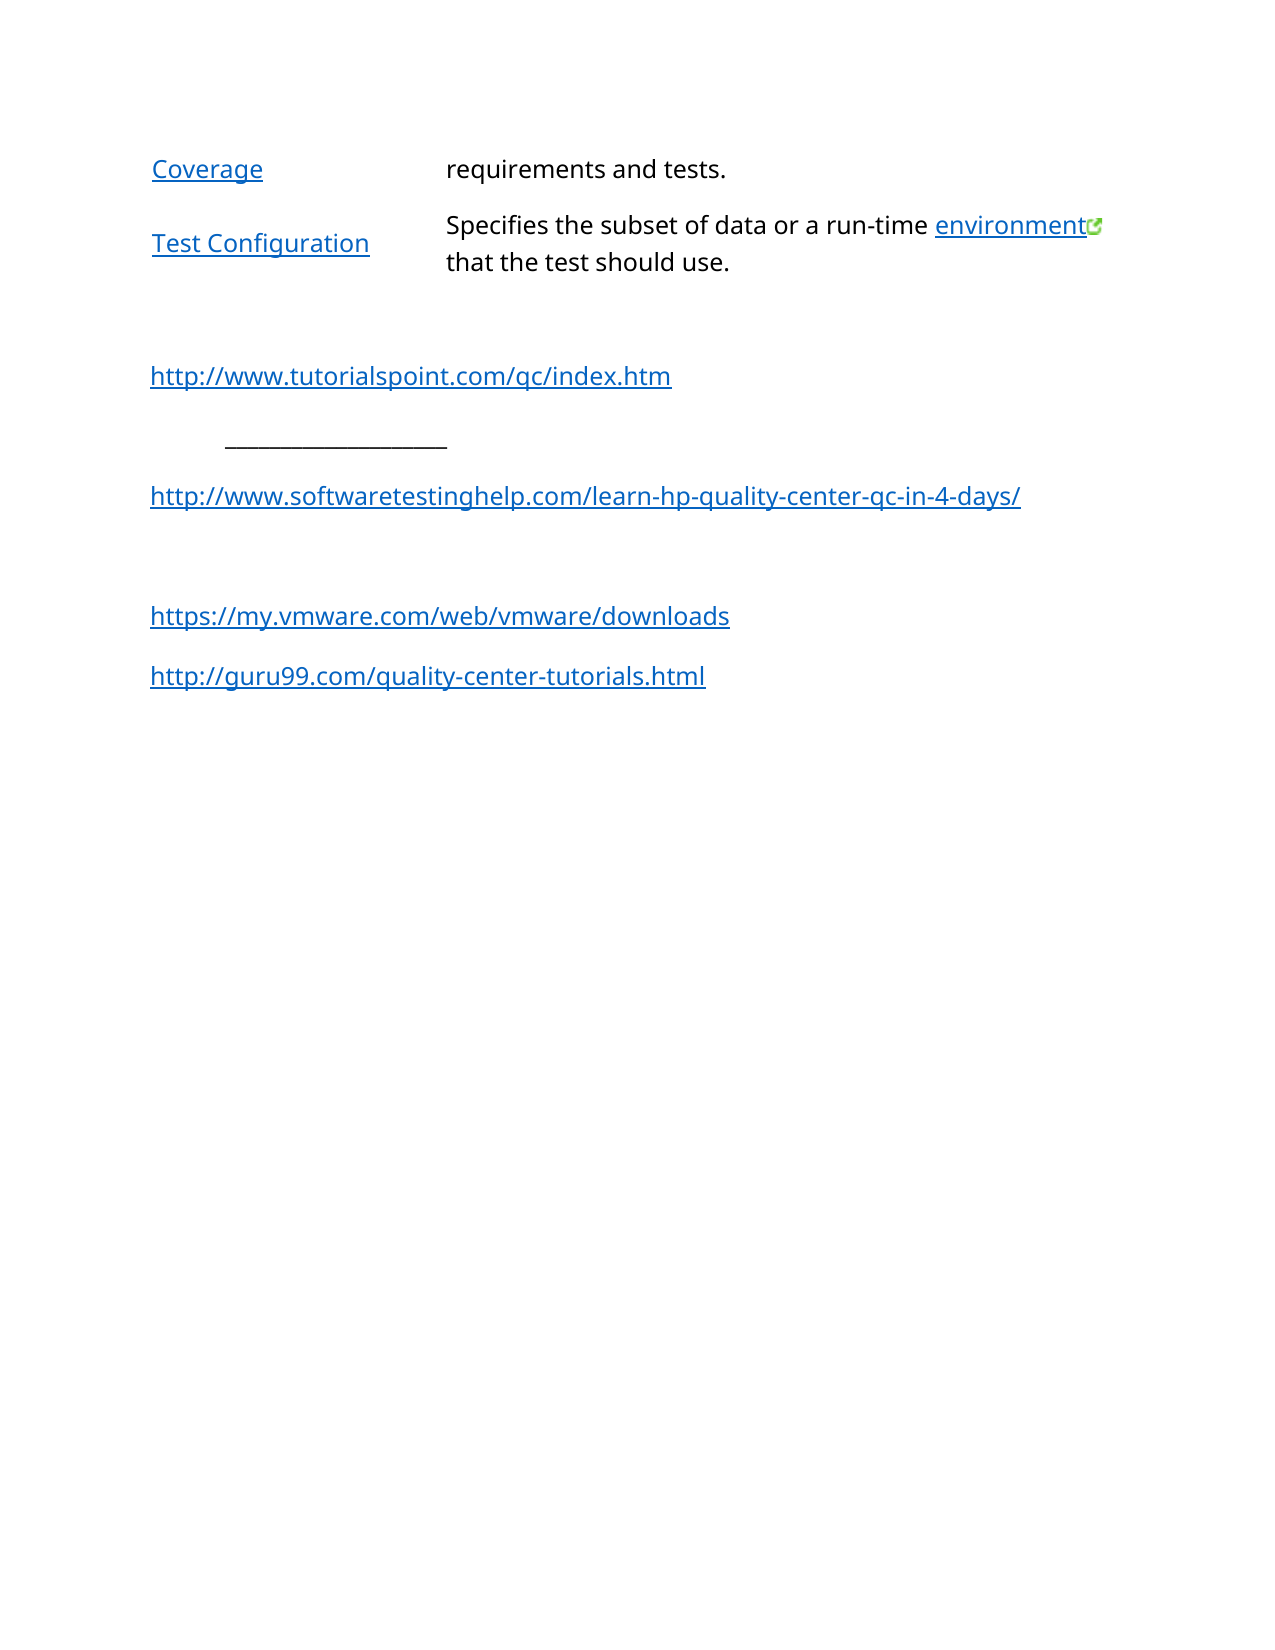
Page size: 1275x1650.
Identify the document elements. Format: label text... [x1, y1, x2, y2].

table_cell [444, 150, 1125, 206]
text http://www.softwaretestinghelp.com/learn-hp-quality-center-qc-in-4-days/ [150, 479, 1125, 513]
text https://my.vmware.com/web/vmware/downloads [150, 599, 1125, 633]
text ____________________ [150, 419, 1125, 453]
table_cell Test Configuration [150, 206, 444, 299]
text http://www.tutorialspoint.com/qc/index.htm [150, 359, 1125, 393]
text http://guru99.com/quality-center-tutorials.html [150, 659, 1125, 693]
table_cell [150, 150, 444, 206]
table_cell Specifies the subset of data or a run-time environment that the test should use. [444, 206, 1125, 299]
picture [1086, 218, 1103, 235]
